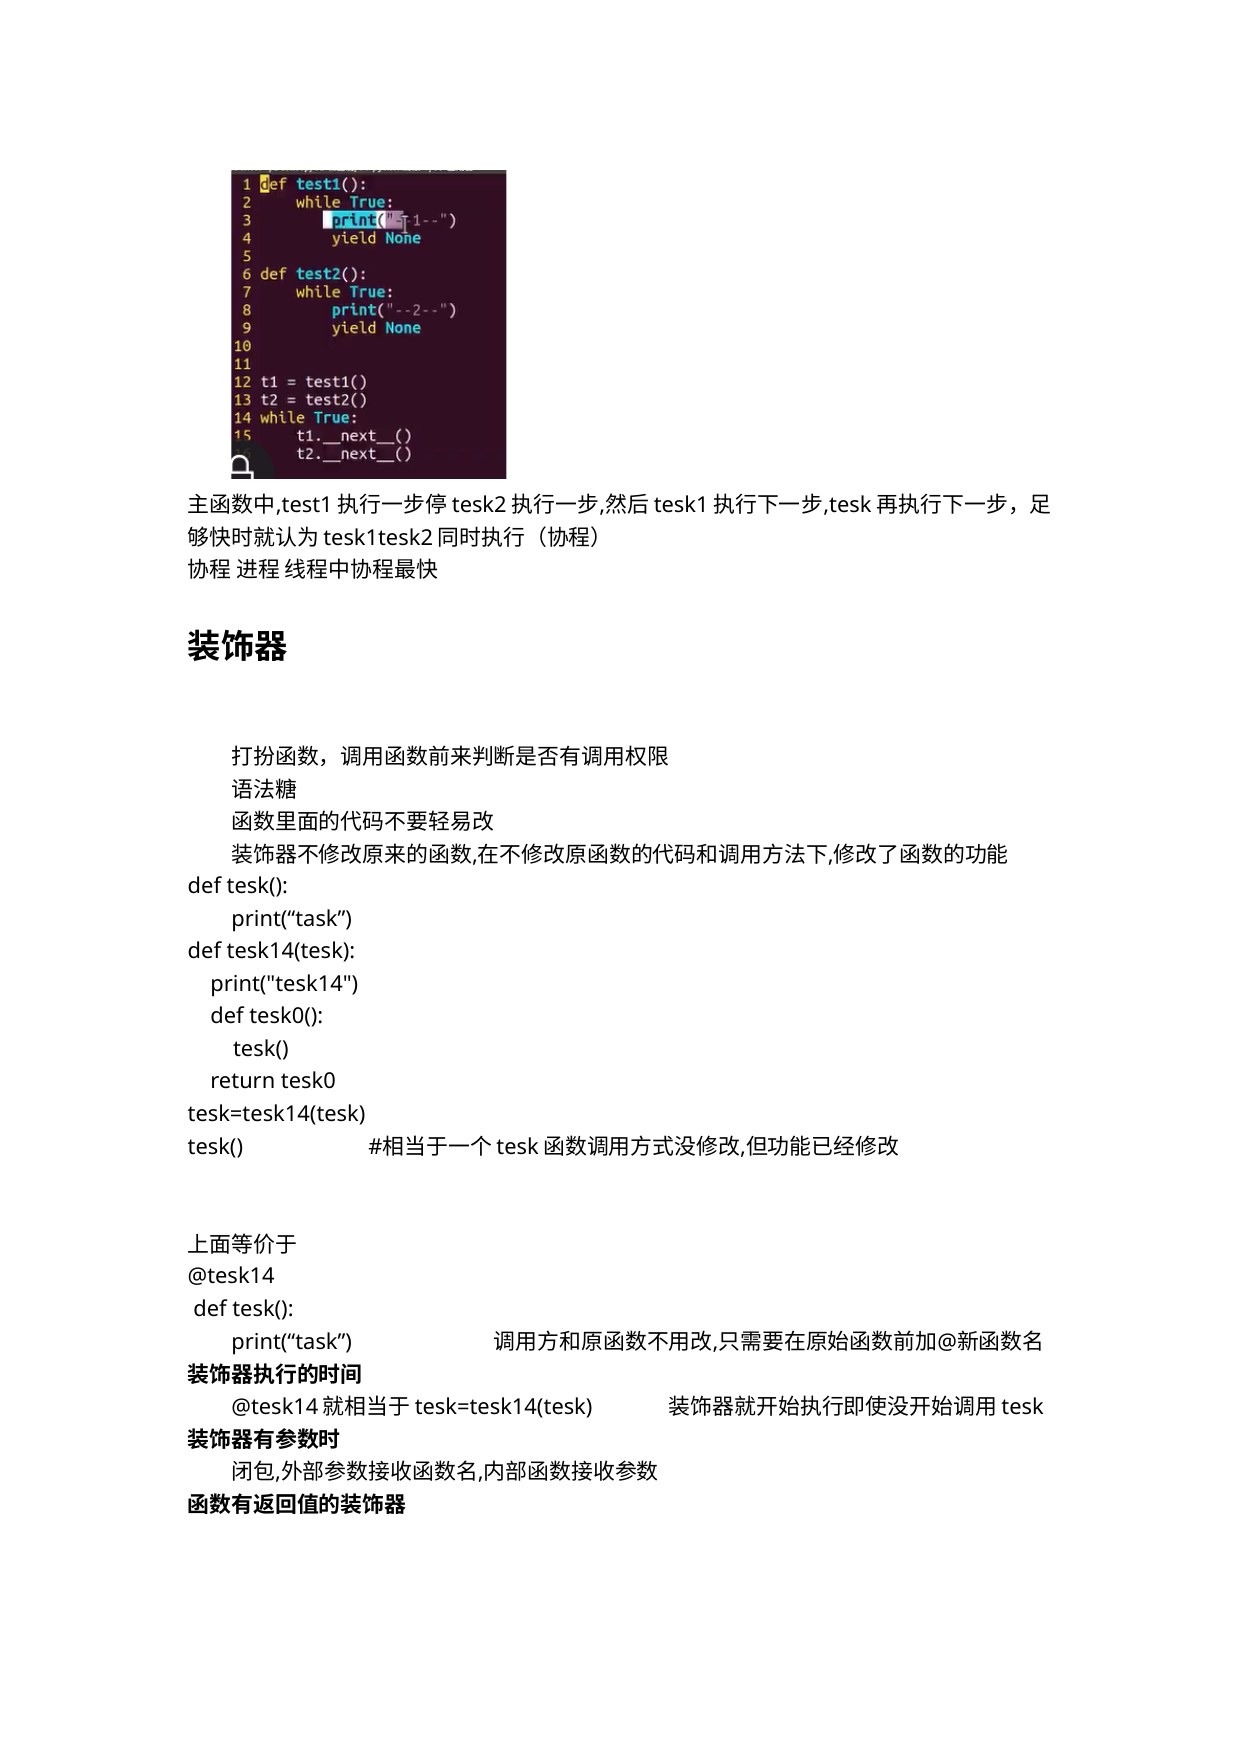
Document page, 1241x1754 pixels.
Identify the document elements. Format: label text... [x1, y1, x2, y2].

text 函数有返回值的装饰器 [187, 1486, 1053, 1519]
text def tesk14(tesk): print("tesk14") def tesk0(): tesk() return tesk0 tesk=tesk14(tesk) tesk() #相当于一个tesk函数调用方式没修改,但功能已经修改 [187, 934, 1053, 1194]
text 协程 进程 线程中协程最快 [187, 552, 1053, 584]
text 主函数中,test1执行一步停tesk2执行一步,然后tesk1执行下一步,tesk再执行下一步，足够快时就认为tesk1tesk2同时执行（协程） [187, 487, 1053, 552]
text @tesk14就相当于tesk=tesk14(tesk) 装饰器就开始执行即使没开始调用tesk [187, 1389, 1053, 1421]
text 语法糖 [187, 771, 1053, 804]
text 函数里面的代码不要轻易改 [187, 804, 1053, 836]
text def tesk(): print(“task”) [187, 869, 1053, 934]
picture [231, 170, 507, 479]
text 装饰器有参数时 [187, 1421, 1053, 1454]
text 打扮函数，调用函数前来判断是否有调用权限 [187, 739, 1053, 771]
text 装饰器不修改原来的函数,在不修改原函数的代码和调用方法下,修改了函数的功能 [187, 836, 1053, 869]
text 闭包,外部参数接收函数名,内部函数接收参数 [187, 1454, 1053, 1486]
text 上面等价于 [187, 1226, 1053, 1259]
text 装饰器执行的时间 [187, 1356, 1053, 1389]
text @tesk14 def tesk(): print(“task”) 调用方和原函数不用改,只需要在原始函数前加@新函数名 [187, 1259, 1053, 1356]
subtitle 装饰器 [187, 612, 1053, 677]
